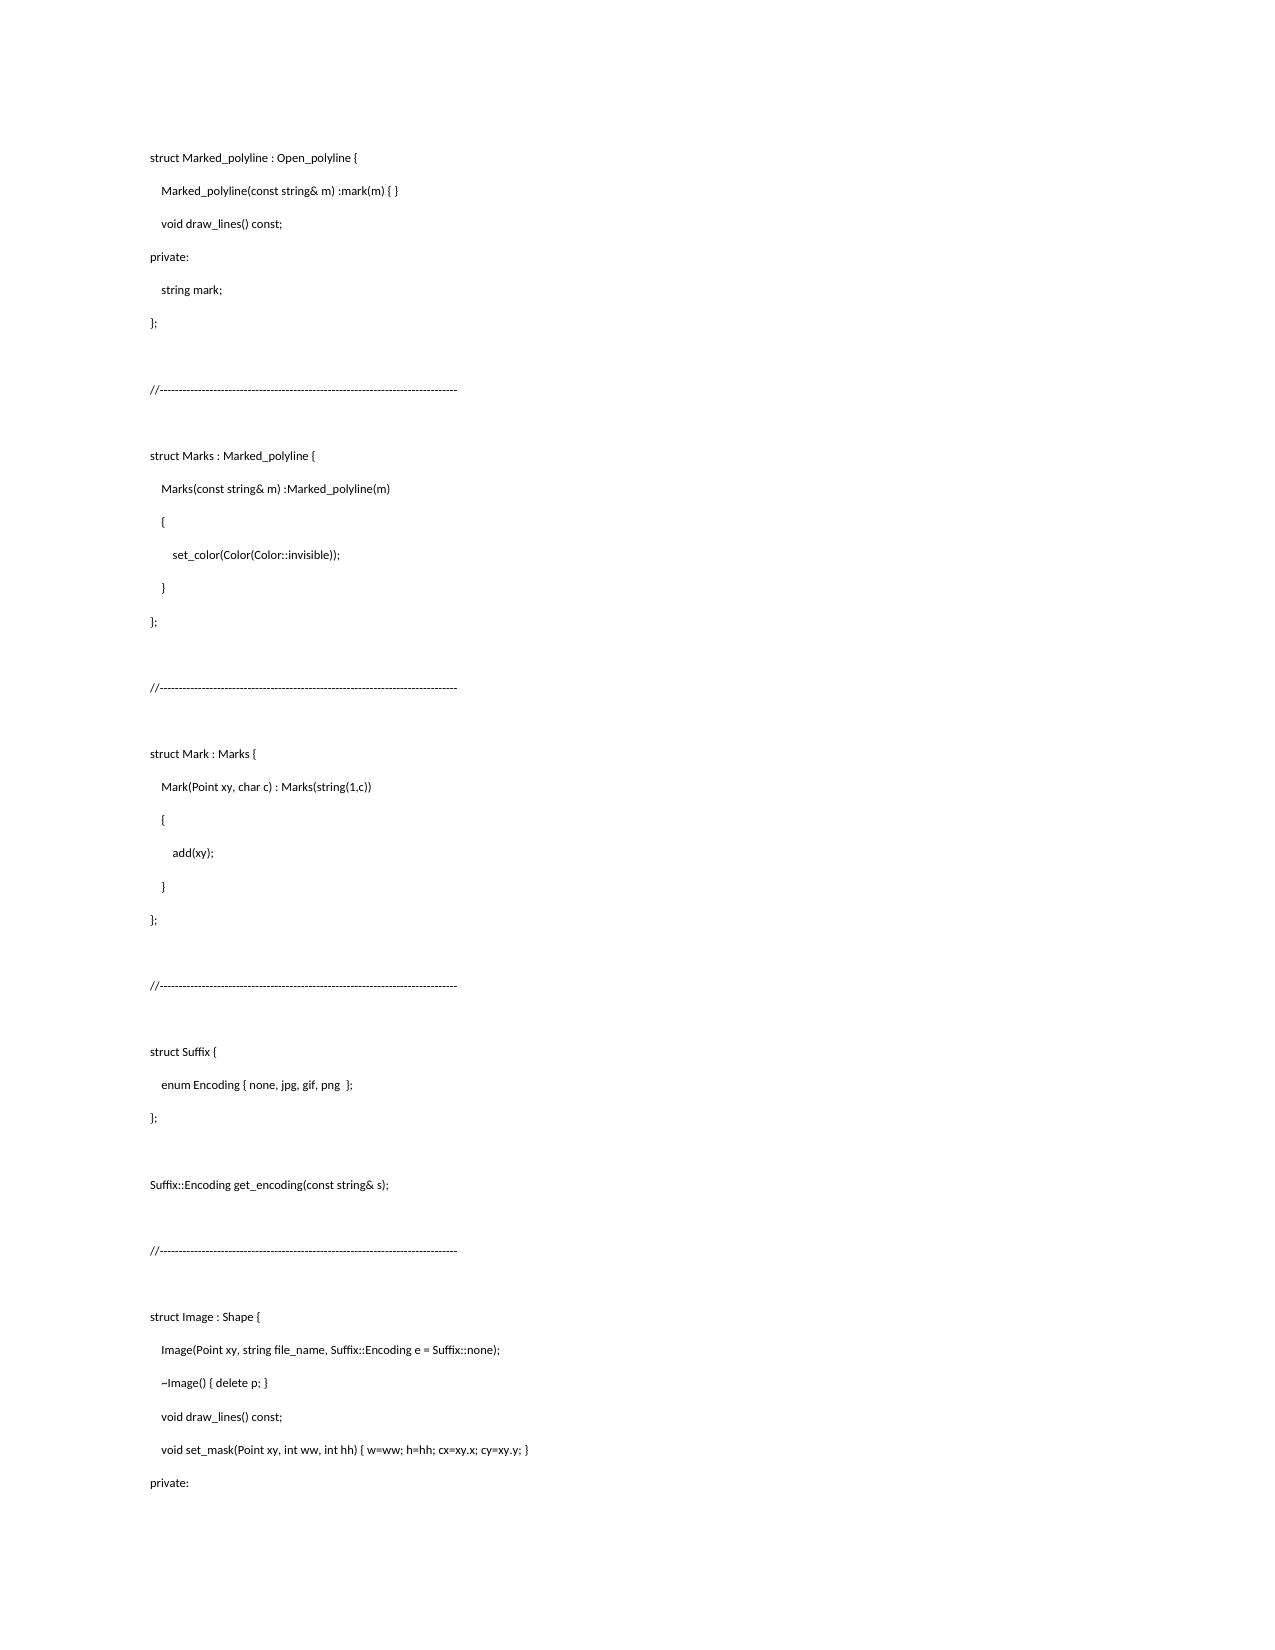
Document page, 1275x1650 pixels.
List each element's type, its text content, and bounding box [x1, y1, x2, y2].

text Suffix::Encoding get_encoding(const string& s); [150, 1177, 1125, 1192]
text set_color(Color(Color::invisible)); [150, 547, 1125, 563]
text { [150, 812, 1125, 828]
text //------------------------------------------------------------------------------ [150, 680, 1125, 695]
text }; [150, 614, 1125, 629]
text struct Suffix { [150, 1044, 1125, 1060]
text private: [150, 1475, 1125, 1490]
text add(xy); [150, 846, 1125, 861]
text { [150, 514, 1125, 530]
text } [150, 581, 1125, 596]
text Image(Point xy, string file_name, Suffix::Encoding e = Suffix::none); [150, 1342, 1125, 1358]
text }; [150, 1111, 1125, 1126]
text //------------------------------------------------------------------------------ [150, 1243, 1125, 1258]
text void set_mask(Point xy, int ww, int hh) { w=ww; h=hh; cx=xy.x; cy=xy.y; } [150, 1442, 1125, 1457]
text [150, 382, 1125, 397]
text }; [150, 316, 1125, 331]
text Marks(const string& m) :Marked_polyline(m) [150, 481, 1125, 497]
text string mark; [150, 282, 1125, 298]
text struct Mark : Marks { [150, 746, 1125, 762]
text //------------------------------------------------------------------------------ [150, 978, 1125, 993]
text }; [150, 912, 1125, 927]
text Mark(Point xy, char c) : Marks(string(1,c)) [150, 779, 1125, 795]
text private: [150, 249, 1125, 265]
text } [150, 879, 1125, 894]
text struct Image : Shape { [150, 1309, 1125, 1325]
text void draw_lines() const; [150, 216, 1125, 232]
text struct Marked_polyline : Open_polyline { [150, 150, 1125, 165]
text enum Encoding { none, jpg, gif, png }; [150, 1077, 1125, 1093]
text ~Image() { delete p; } [150, 1376, 1125, 1391]
text Marked_polyline(const string& m) :mark(m) { } [150, 183, 1125, 198]
text void draw_lines() const; [150, 1409, 1125, 1424]
text struct Marks : Marked_polyline { [150, 448, 1125, 463]
